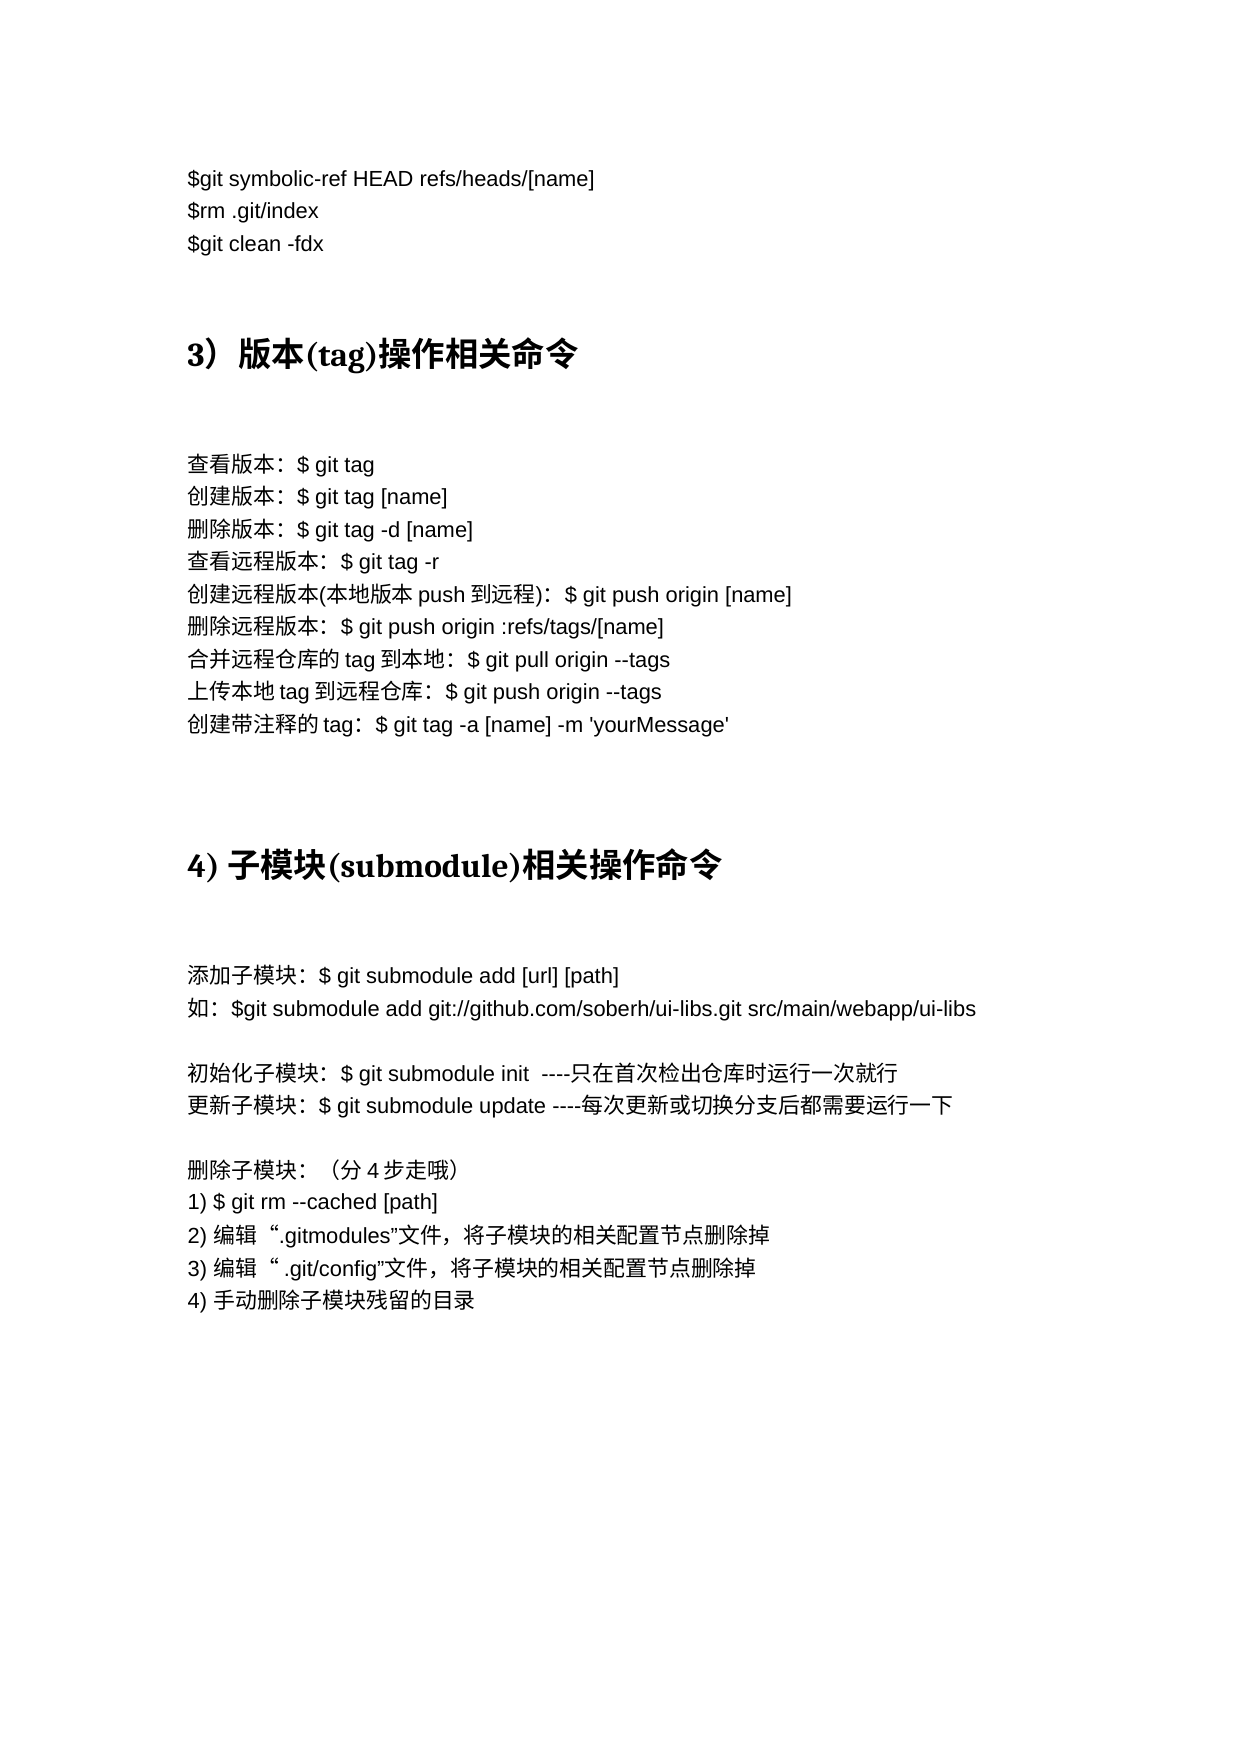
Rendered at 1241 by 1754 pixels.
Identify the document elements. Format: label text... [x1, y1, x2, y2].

subtitle 4) 子模块(submodule)相关操作命令 [187, 831, 1053, 896]
text 上传本地tag到远程仓库：$ git push origin --tags [187, 674, 1053, 706]
text 添加子模块：$ git submodule add [url] [path] [187, 958, 1053, 991]
text 创建远程版本(本地版本push到远程)：$ git push origin [name] [187, 576, 1053, 609]
text 查看远程版本：$ git tag -r [187, 544, 1053, 576]
text 删除子模块：（分4步走哦） [187, 1153, 1053, 1186]
text 合并远程仓库的tag到本地：$ git pull origin --tags [187, 641, 1053, 674]
text 删除版本：$ git tag -d [name] [187, 511, 1053, 544]
text $git clean -fdx [187, 227, 1053, 259]
text 初始化子模块：$ git submodule init ----只在首次检出仓库时运行一次就行 [187, 1056, 1053, 1088]
text 删除远程版本：$ git push origin :refs/tags/[name] [187, 609, 1053, 641]
text 1) $ git rm --cached [path] [187, 1186, 1053, 1218]
text 如：$git submodule add git://github.com/soberh/ui-libs.git src/main/webapp/ui-libs [187, 991, 1053, 1023]
text 更新子模块：$ git submodule update ----每次更新或切换分支后都需要运行一下 [187, 1088, 1053, 1121]
text 创建带注释的tag：$ git tag -a [name] -m 'yourMessage' [187, 706, 1053, 739]
text 2) 编辑“.gitmodules”文件，将子模块的相关配置节点删除掉 [187, 1218, 1053, 1251]
text $git symbolic-ref HEAD refs/heads/[name] [187, 162, 1053, 194]
text 创建版本：$ git tag [name] [187, 479, 1053, 511]
subtitle 3）版本(tag)操作相关命令 [187, 319, 1053, 384]
text 4) 手动删除子模块残留的目录 [187, 1283, 1053, 1316]
text $rm .git/index [187, 194, 1053, 227]
text 3) 编辑“ .git/config”文件，将子模块的相关配置节点删除掉 [187, 1251, 1053, 1283]
text 查看版本：$ git tag [187, 446, 1053, 479]
